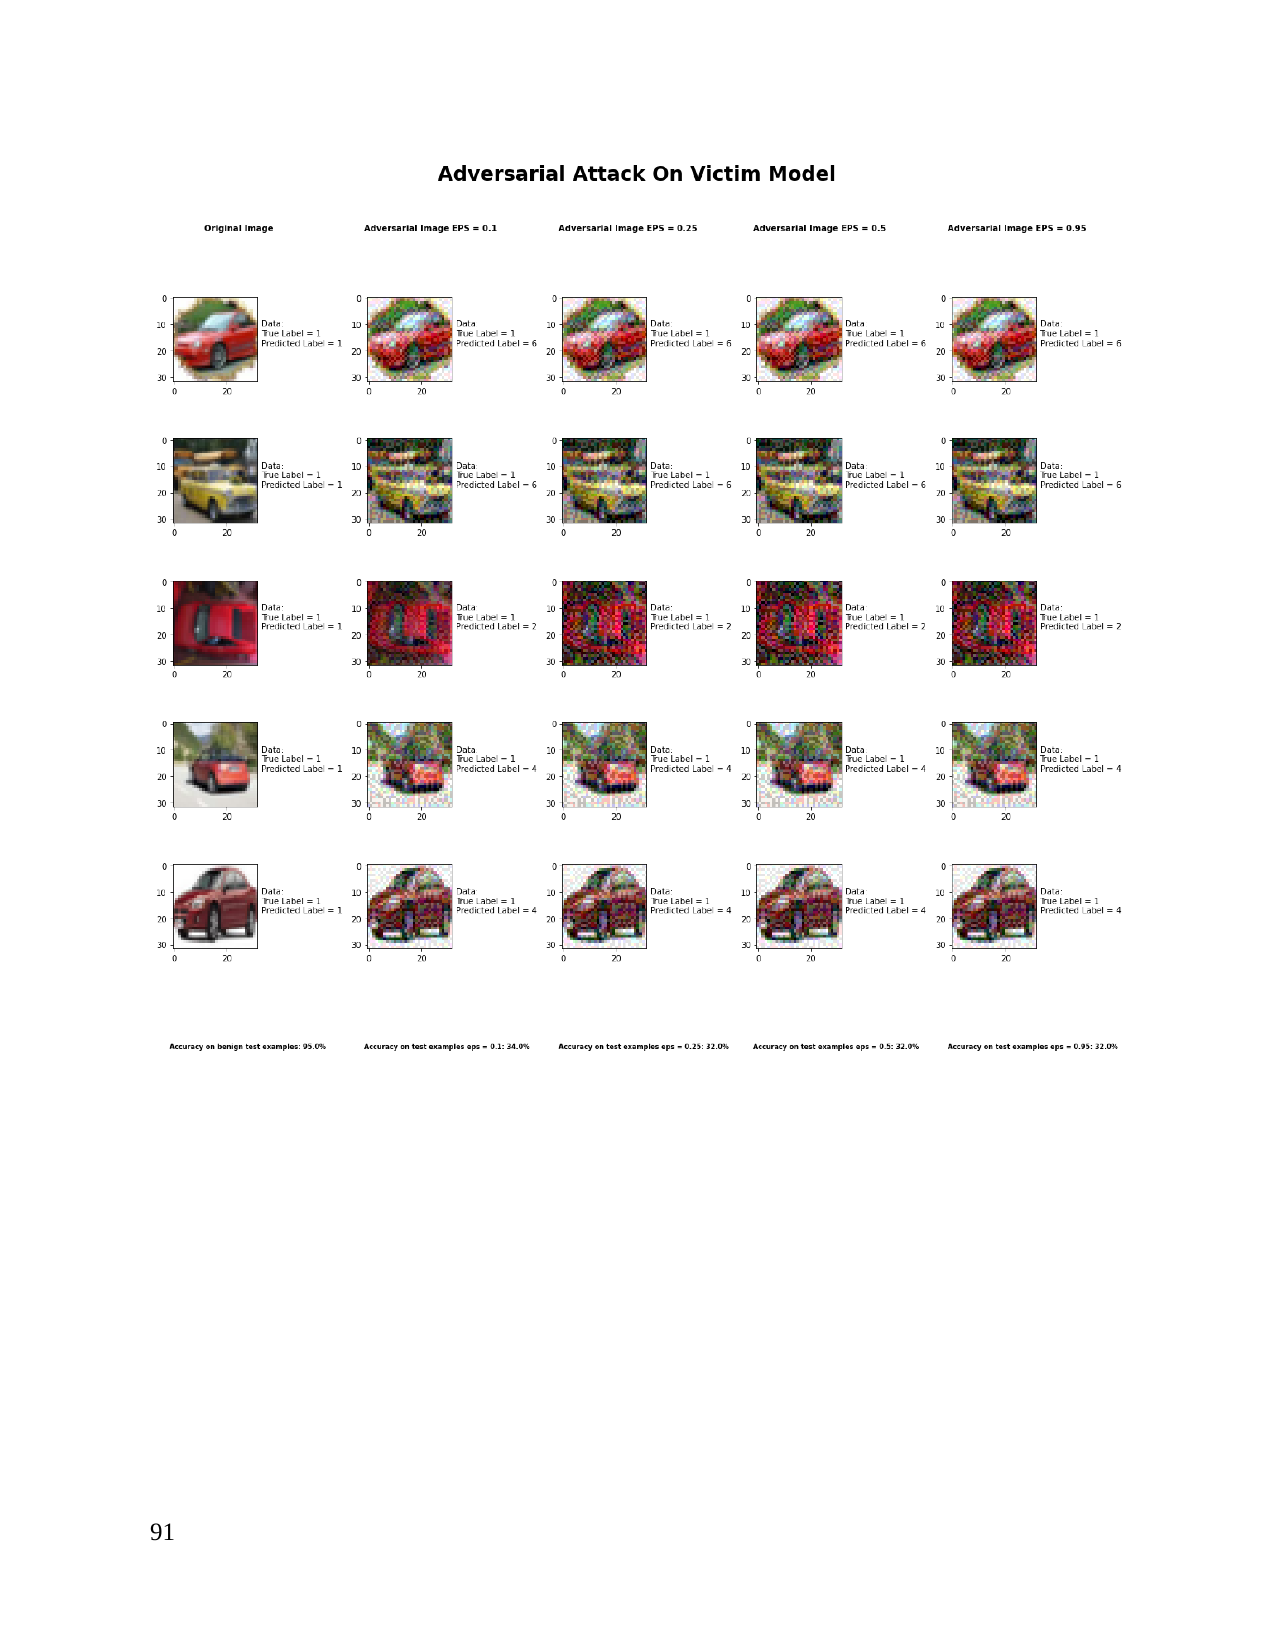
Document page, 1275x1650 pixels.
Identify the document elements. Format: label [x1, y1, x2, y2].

picture [150, 150, 1125, 1096]
